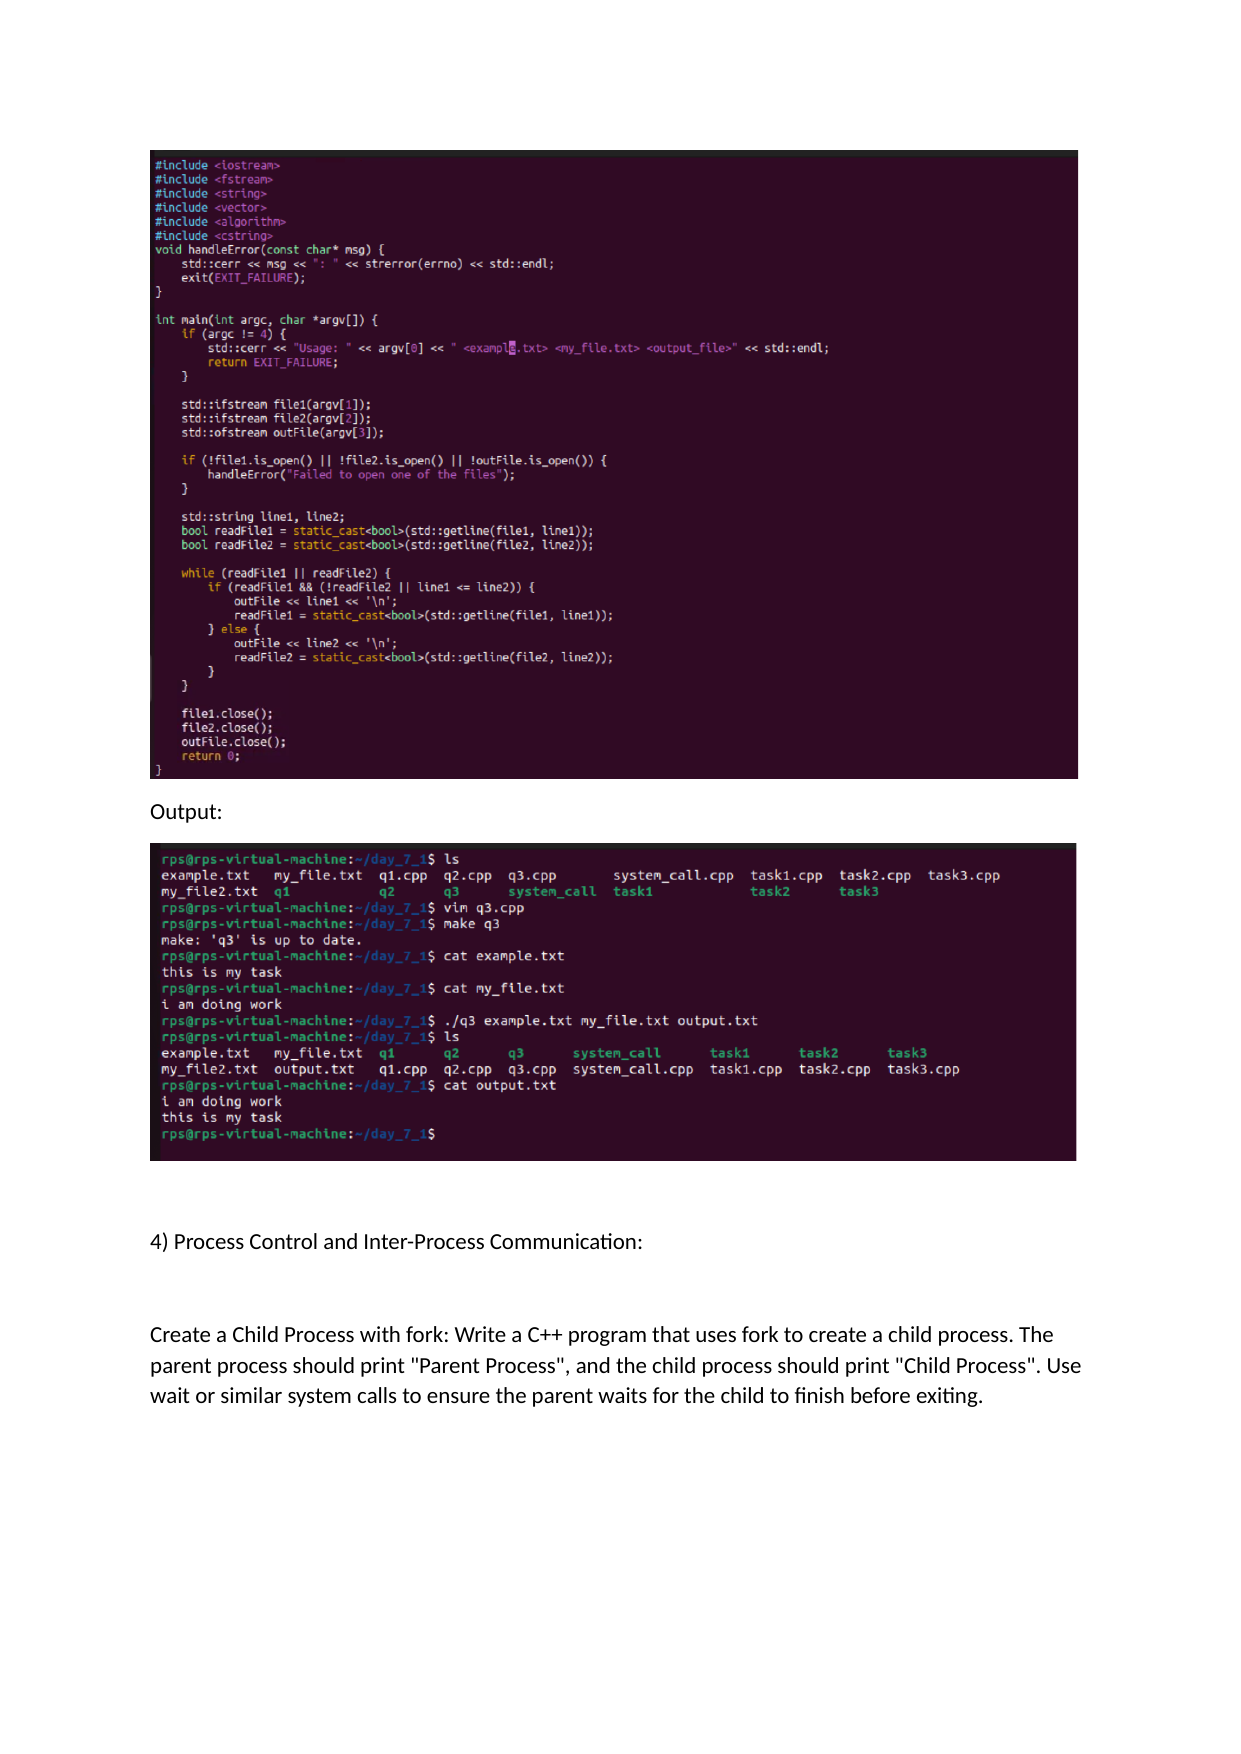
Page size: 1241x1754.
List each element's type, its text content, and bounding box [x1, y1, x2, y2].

picture [150, 843, 1077, 1161]
text Output: [150, 797, 1090, 825]
text 4) Process Control and Inter-Process Communication: [150, 1227, 1090, 1255]
text Create a Child Process with fork: Write a C++ program that uses fork to create a child process. The parent process should print "Parent Process", and the child process should print "Child Process". Use wait or similar system calls to ensure the parent waits for the child to finish before exiting. [150, 1321, 1090, 1409]
picture [150, 150, 1079, 779]
